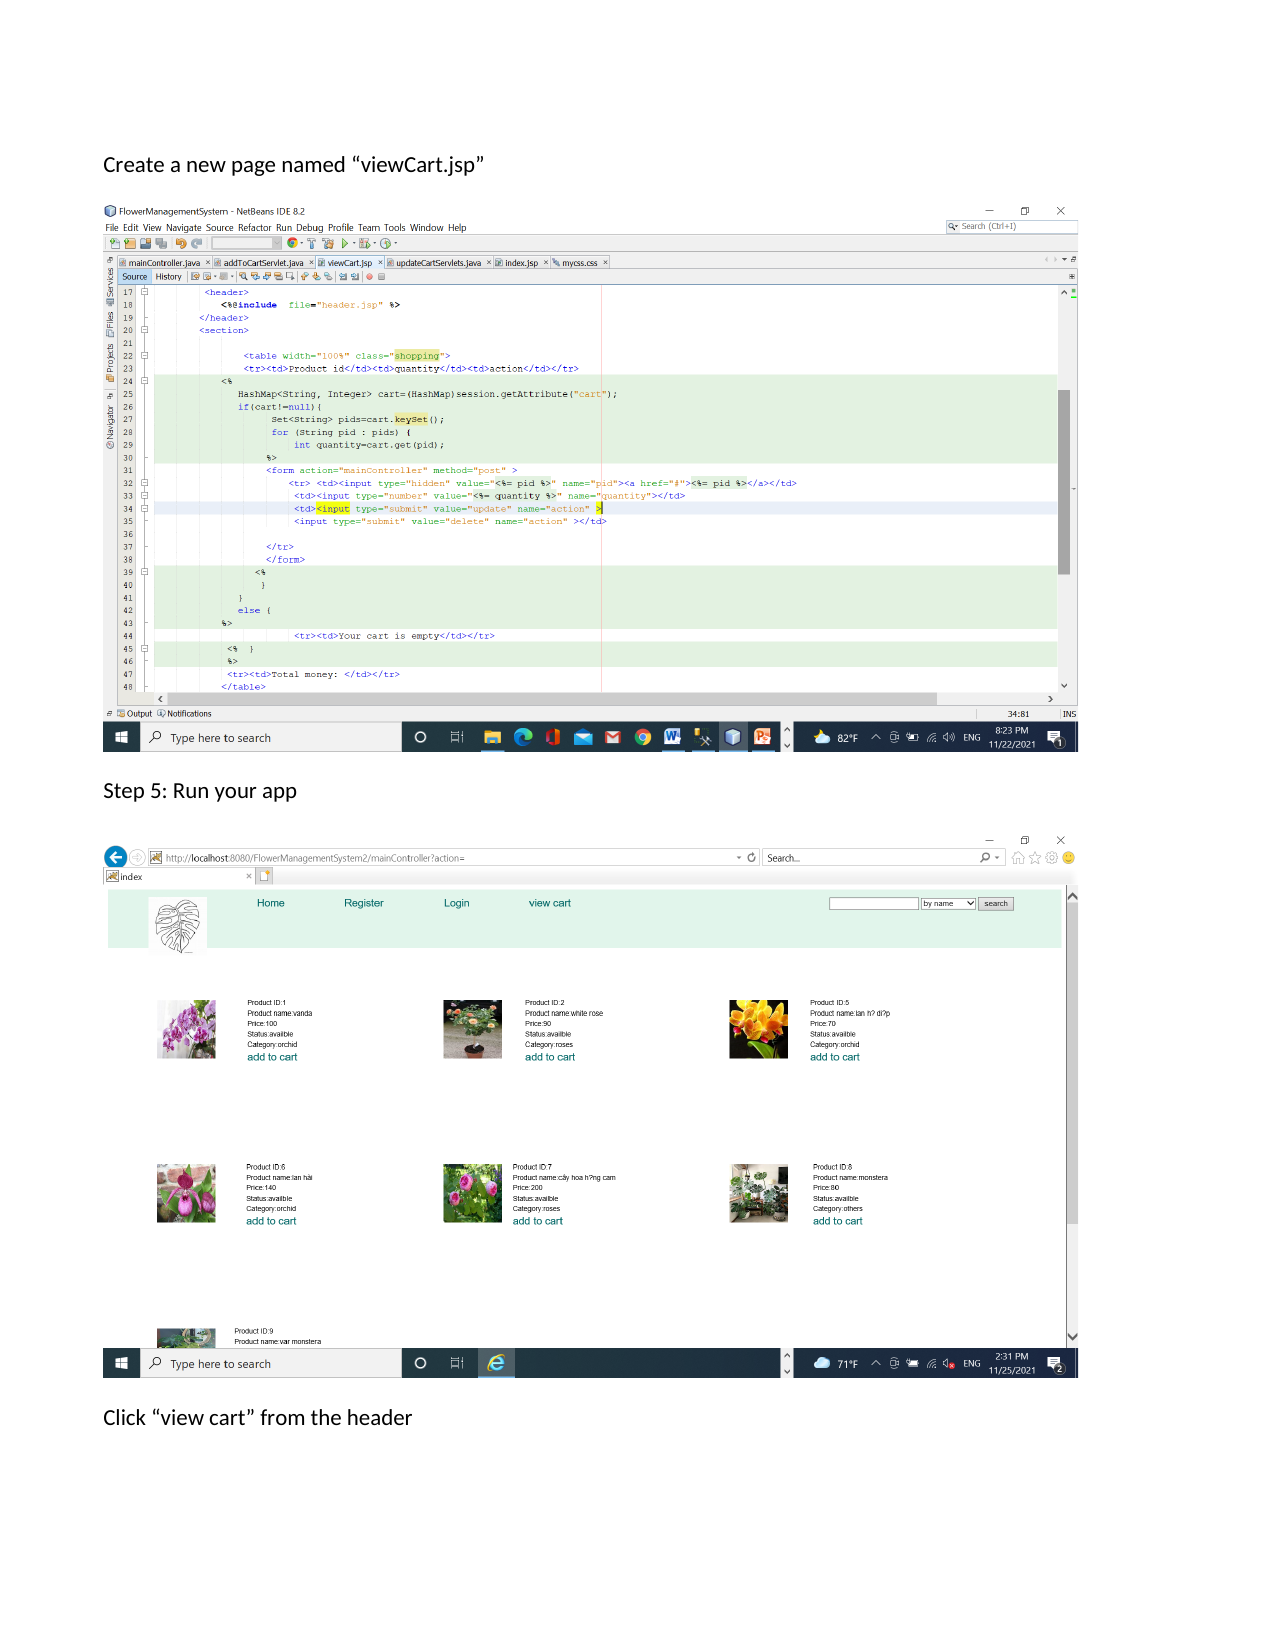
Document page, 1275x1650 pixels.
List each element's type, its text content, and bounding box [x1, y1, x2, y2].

picture [103, 203, 1079, 752]
text Create a new page named “viewCart.jsp” [103, 150, 1125, 178]
text Click “view cart” from the header [103, 1403, 1125, 1431]
text Step 5: Run your app [103, 776, 1125, 804]
picture [103, 829, 1079, 1378]
